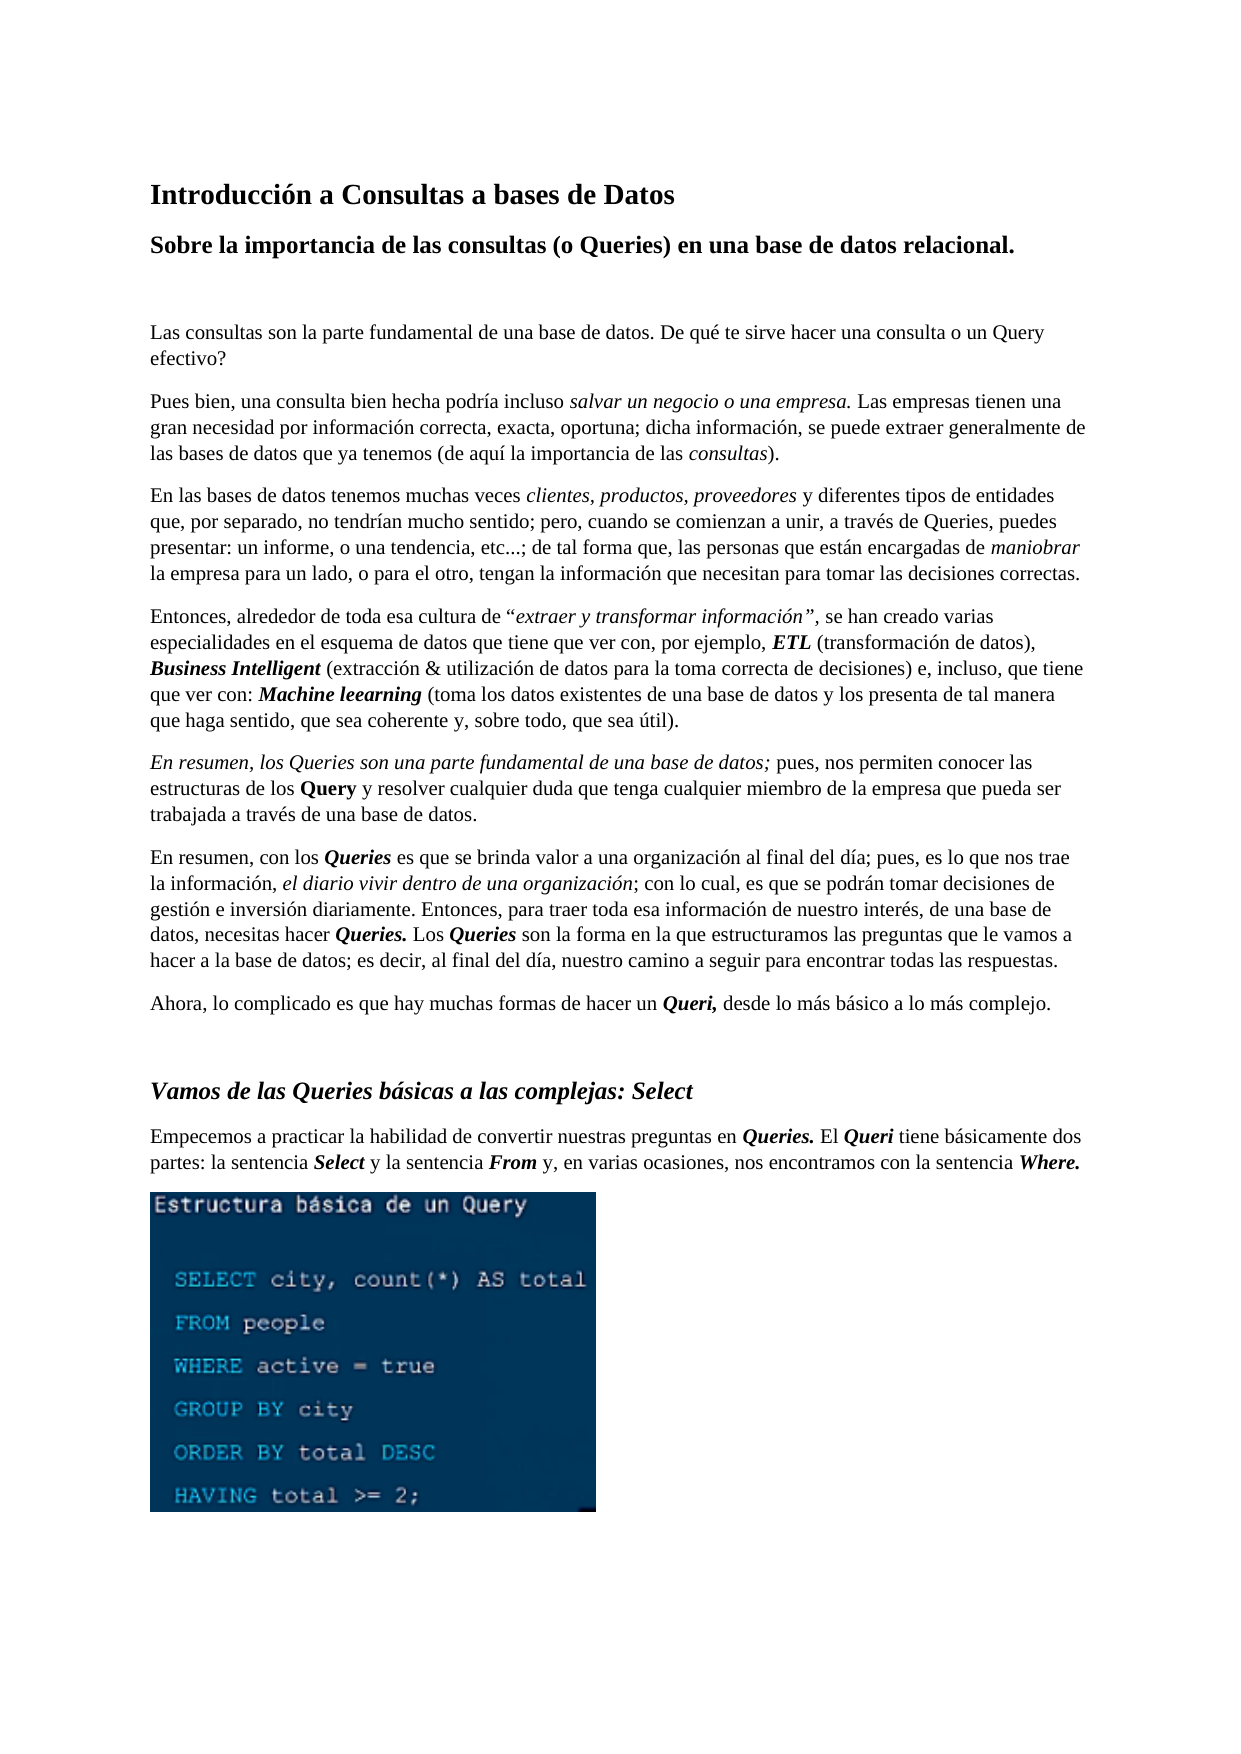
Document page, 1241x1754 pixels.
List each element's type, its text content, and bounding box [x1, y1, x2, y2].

list Ahora, lo complicado es que hay muchas formas de hacer un Queri, desde lo más básico a lo más complejo. [150, 991, 1090, 1015]
picture [150, 1192, 596, 1512]
list Las consultas son la parte fundamental de una base de datos. De qué te sirve hacer una consulta o un Query efectivo? [150, 320, 1090, 370]
list Empecemos a practicar la habilidad de convertir nuestras preguntas en Queries. El Queri tiene básicamente dos partes: la sentencia Select y la sentencia From y, en varias ocasiones, nos encontramos con la sentencia Where. [150, 1124, 1090, 1174]
list En las bases de datos tenemos muchas veces clientes, productos, proveedores y diferentes tipos de entidades que, por separado, no tendrían mucho sentido; pero, cuando se comienzan a unir, a través de Queries, puedes presentar: un informe, o una tendencia, etc...; de tal forma que, las personas que están encargadas de maniobrar la empresa para un lado, o para el otro, tengan la información que necesitan para tomar las decisiones correctas. [150, 483, 1090, 585]
list Introducción a Consultas a bases de Datos [150, 177, 1090, 211]
list En resumen, los Queries son una parte fundamental de una base de datos; pues, nos permiten conocer las estructuras de los Query y resolver cualquier duda que tenga cualquier miembro de la empresa que pueda ser trabajada a través de una base de datos. [150, 750, 1090, 826]
list Entonces, alrededor de toda esa cultura de “extraer y transformar información”, se han creado varias especialidades en el esquema de datos que tiene que ver con, por ejemplo, ETL (transformación de datos), Business Intelligent (extracción & utilización de datos para la toma correcta de decisiones) e, incluso, que tiene que ver con: Machine leearning (toma los datos existentes de una base de datos y los presenta de tal manera que haga sentido, que sea coherente y, sobre todo, que sea útil). [150, 604, 1090, 732]
list Pues bien, una consulta bien hecha podría incluso salvar un negocio o una empresa. Las empresas tienen una gran necesidad por información correcta, exacta, oportuna; dicha información, se puede extraer generalmente de las bases de datos que ya tenemos (de aquí la importancia de las consultas). [150, 389, 1090, 465]
list Vamos de las Queries básicas a las complejas: Select [150, 1076, 1090, 1105]
list En resumen, con los Queries es que se brinda valor a una organización al final del día; pues, es lo que nos trae la información, el diario vivir dentro de una organización; con lo cual, es que se podrán tomar decisiones de gestión e inversión diariamente. Entonces, para traer toda esa información de nuestro interés, de una base de datos, necesitas hacer Queries. Los Queries son la forma en la que estructuramos las preguntas que le vamos a hacer a la base de datos; es decir, al final del día, nuestro camino a seguir para encontrar todas las respuestas. [150, 844, 1090, 972]
list Sobre la importancia de las consultas (o Queries) en una base de datos relacional. [150, 230, 1090, 259]
